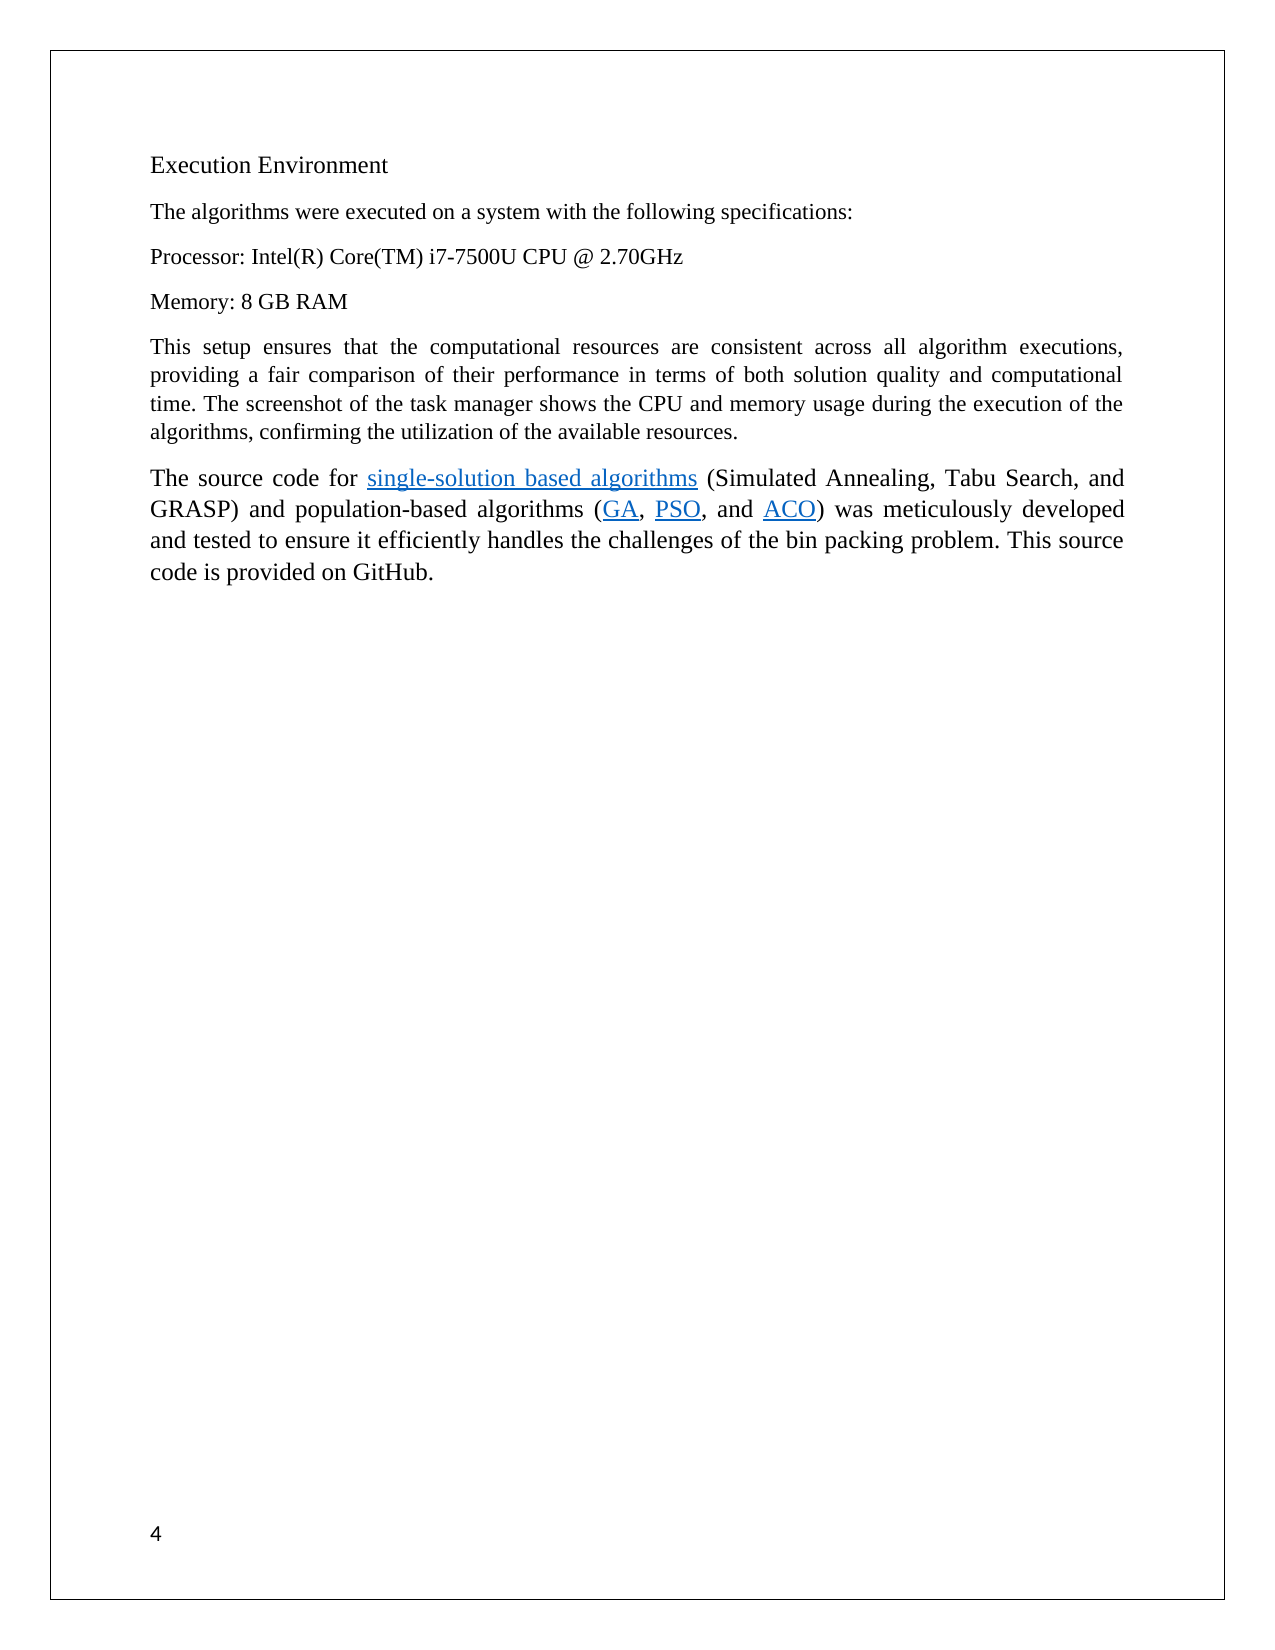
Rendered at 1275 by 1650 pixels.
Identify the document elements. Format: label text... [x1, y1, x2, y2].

text Memory: 8 GB RAM [150, 288, 1125, 314]
text Execution Environment [150, 150, 1125, 179]
text The source code for single-solution based algorithms (Simulated Annealing, Tabu Search, and GRASP) and population-based algorithms (GA, PSO, and ACO) was meticulously developed and tested to ensure it efficiently handles the challenges of the bin packing problem. This source code is provided on GitHub. [150, 463, 1125, 585]
text This setup ensures that the computational resources are consistent across all algorithm executions, providing a fair comparison of their performance in terms of both solution quality and computational time. The screenshot of the task manager shows the CPU and memory usage during the execution of the algorithms, confirming the utilization of the available resources. [150, 333, 1125, 445]
text The algorithms were executed on a system with the following specifications: [150, 198, 1125, 224]
text Processor: Intel(R) Core(TM) i7-7500U CPU @ 2.70GHz [150, 243, 1125, 269]
